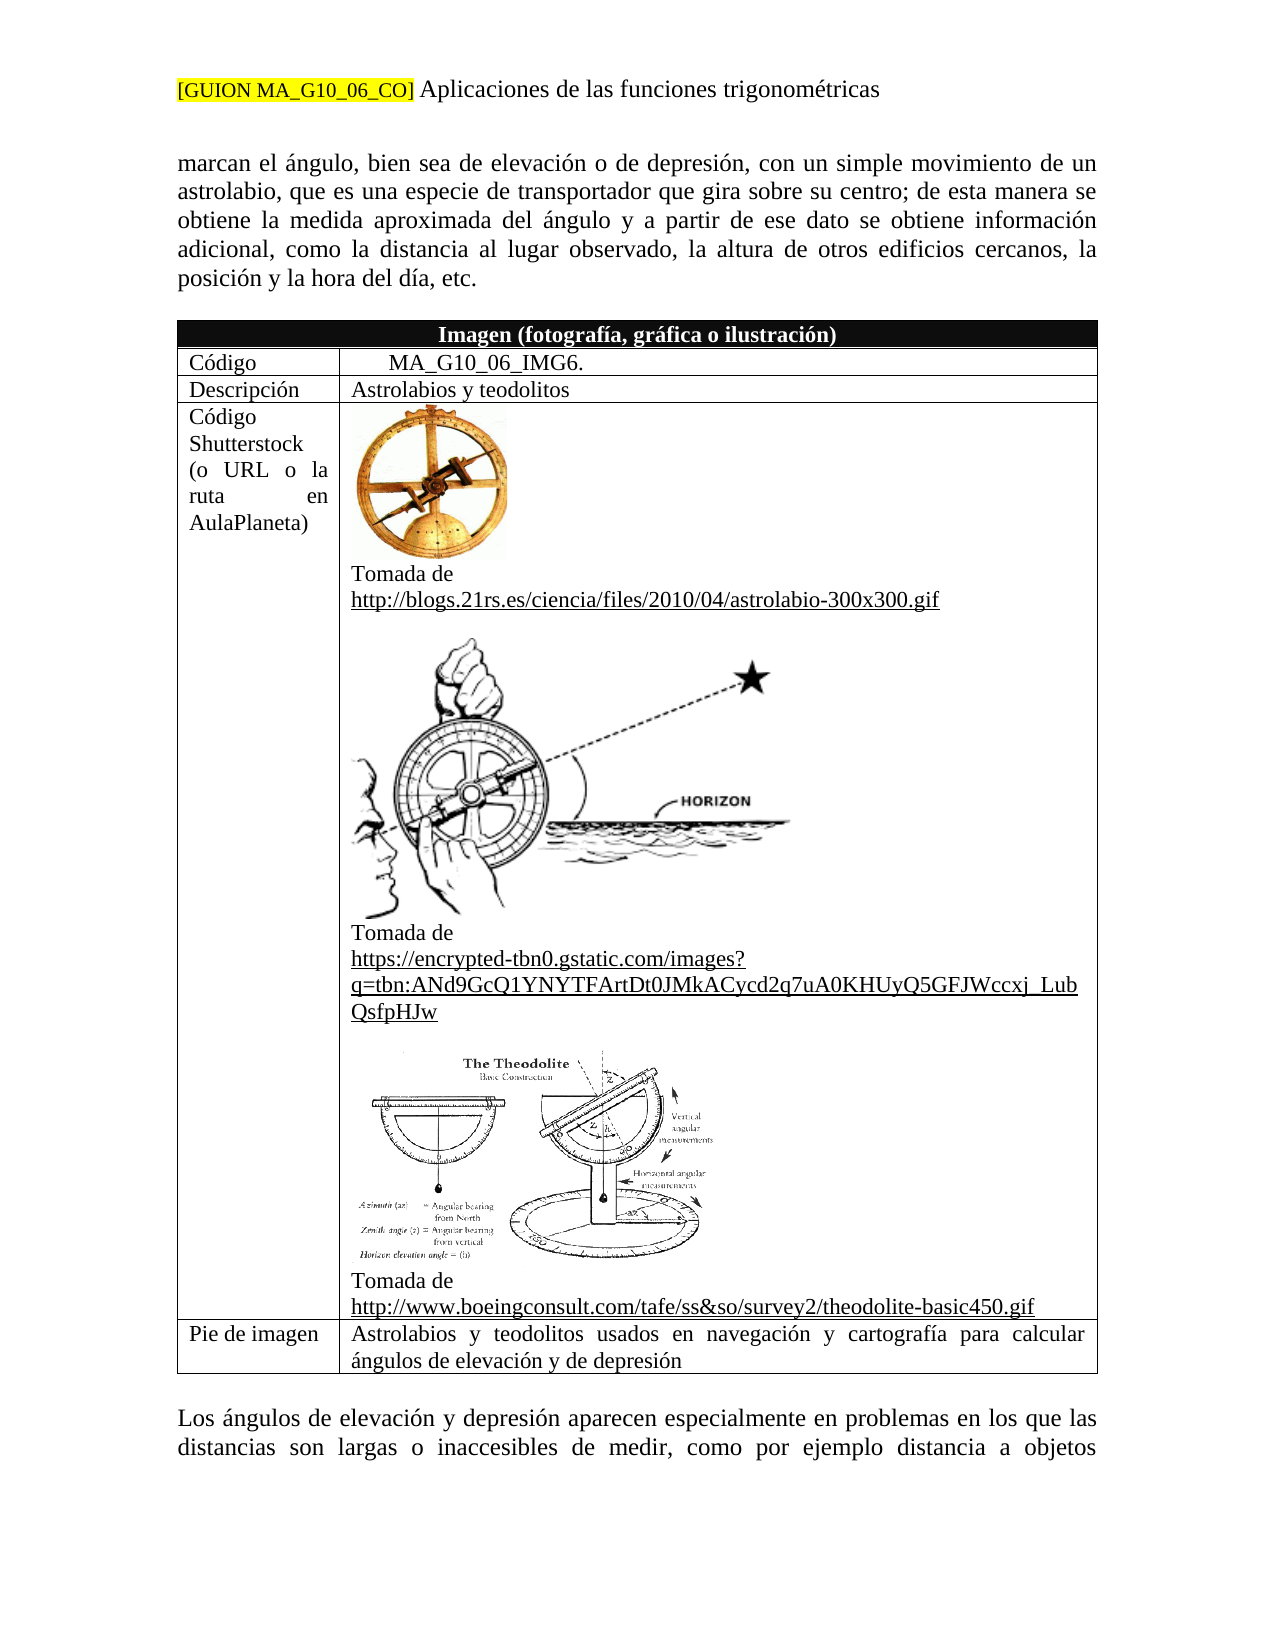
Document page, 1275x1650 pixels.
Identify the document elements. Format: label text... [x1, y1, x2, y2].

picture [350, 1050, 716, 1267]
table_cell Código [178, 349, 339, 375]
table_cell [340, 349, 1097, 375]
table_header Imagen (fotografía, gráfica o ilustración) [178, 321, 1097, 347]
table_cell Descripción [178, 376, 339, 402]
table_cell Astrolabios y teodolitos [340, 376, 1097, 402]
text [177, 148, 1098, 291]
picture [350, 638, 791, 919]
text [177, 1403, 1098, 1460]
table_cell Código Shutterstock (o URL o la ruta en AulaPlaneta) [178, 403, 339, 1319]
table_cell Astrolabios y teodolitos usados en navegación y cartografía para calcular ángulos de elevación y de depresión [340, 1320, 1097, 1373]
picture [350, 403, 508, 560]
table_cell Tomada de http://blogs.21rs.es/ciencia/files/2010/04/astrolabio-300x300.gif Tomada de https://encrypted-tbn0.gstatic.com/images?q=tbn:ANd9GcQ1YNYTFArtDt0JMkACycd2q7uA0KHUyQ5GFJWccxj_LubQsfpHJw Tomada de http://www.boeingconsult.com/tafe/ss&so/survey2/theodolite-basic450.gif [340, 403, 1097, 1319]
table_cell Pie de imagen [178, 1320, 339, 1373]
